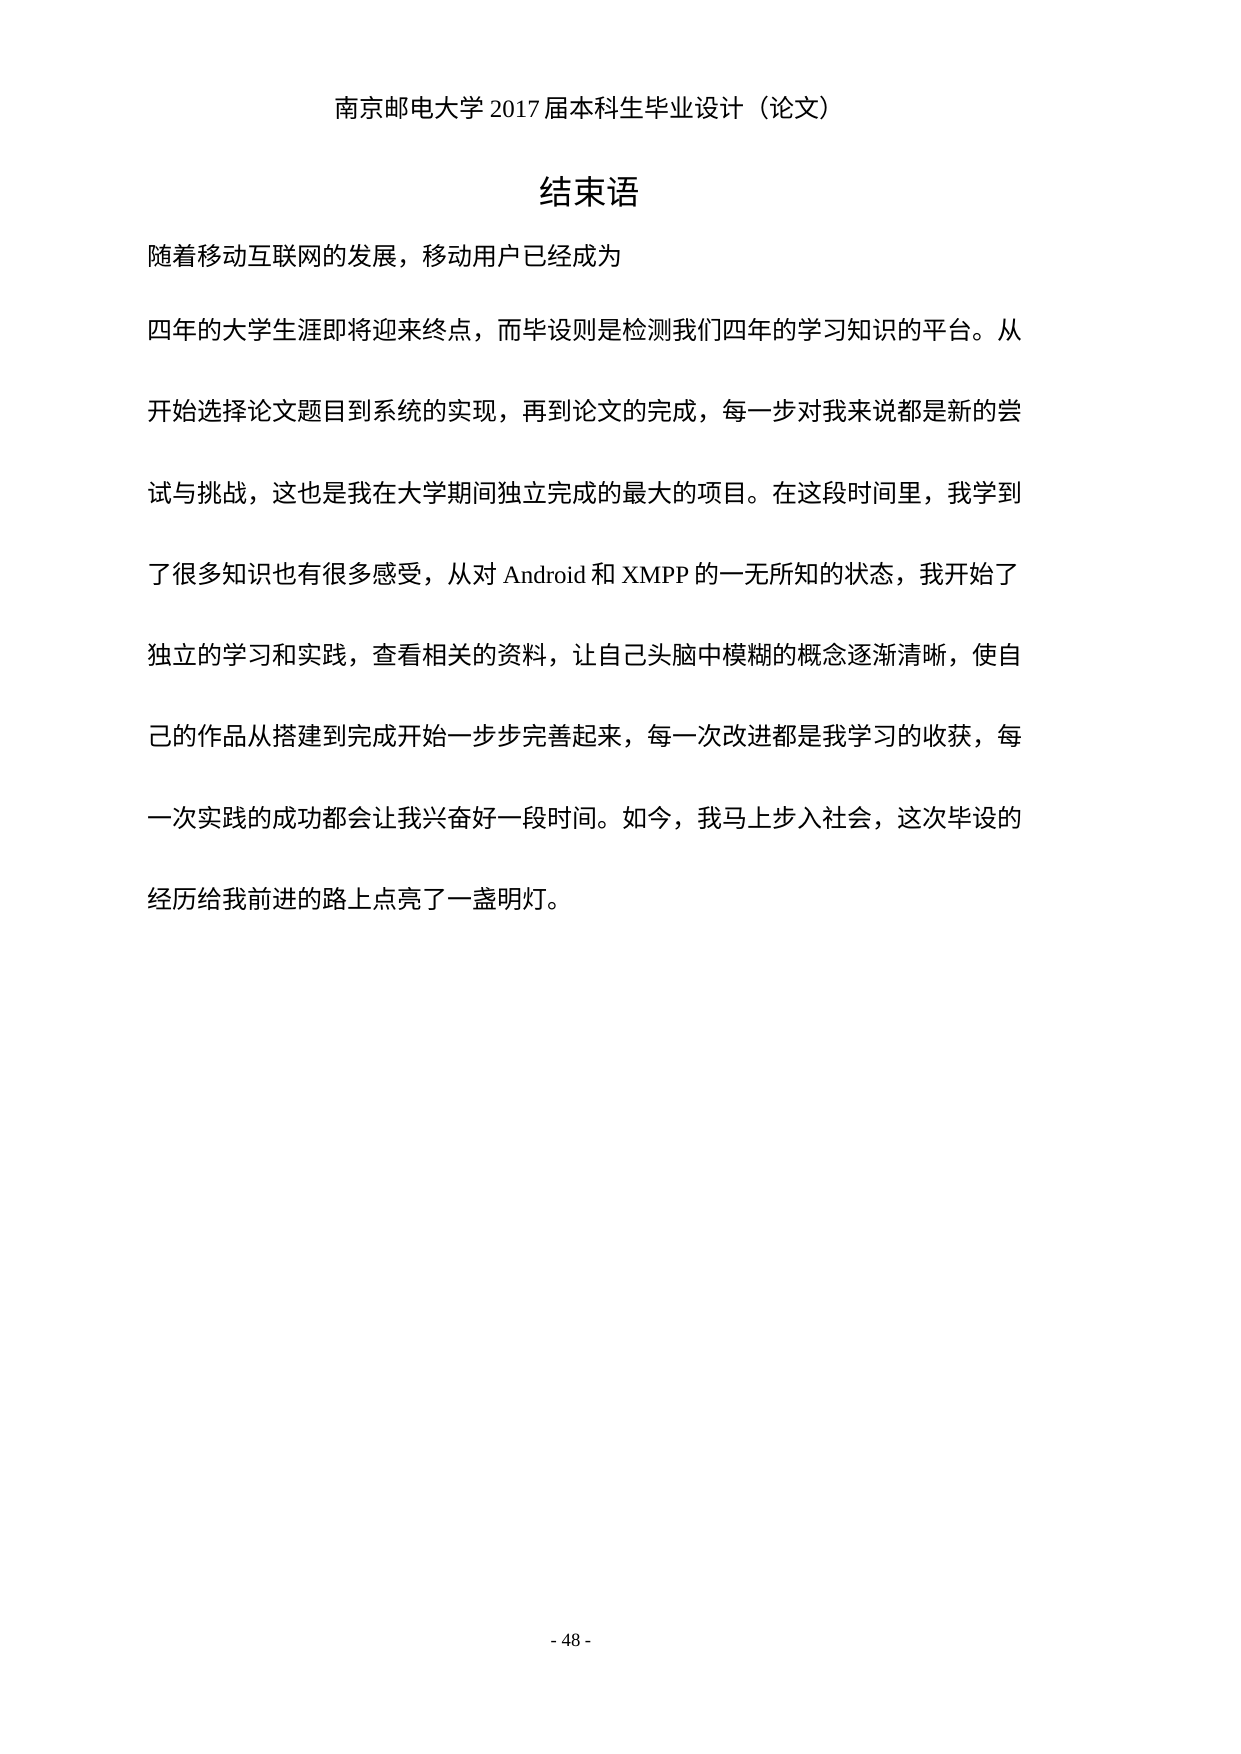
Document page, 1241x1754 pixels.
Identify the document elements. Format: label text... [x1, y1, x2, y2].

text 四年的大学生涯即将迎来终点，而毕设则是检测我们四年的学习知识的平台。从开始选择论文题目到系统的实现，再到论文的完成，每一步对我来说都是新的尝试与挑战，这也是我在大学期间独立完成的最大的项目。在这段时间里，我学到了很多知识也有很多感受，从对Android和XMPP的一无所知的状态，我开始了独立的学习和实践，查看相关的资料，让自己头脑中模糊的概念逐渐清晰，使自己的作品从搭建到完成开始一步步完善起来，每一次改进都是我学习的收获，每一次实践的成功都会让我兴奋好一段时间。如今，我马上步入社会，这次毕设的经历给我前进的路上点亮了一盏明灯。 [148, 296, 1031, 930]
subtitle 结束语 [148, 157, 1031, 222]
text 随着移动互联网的发展，移动用户已经成为 [148, 222, 1031, 287]
